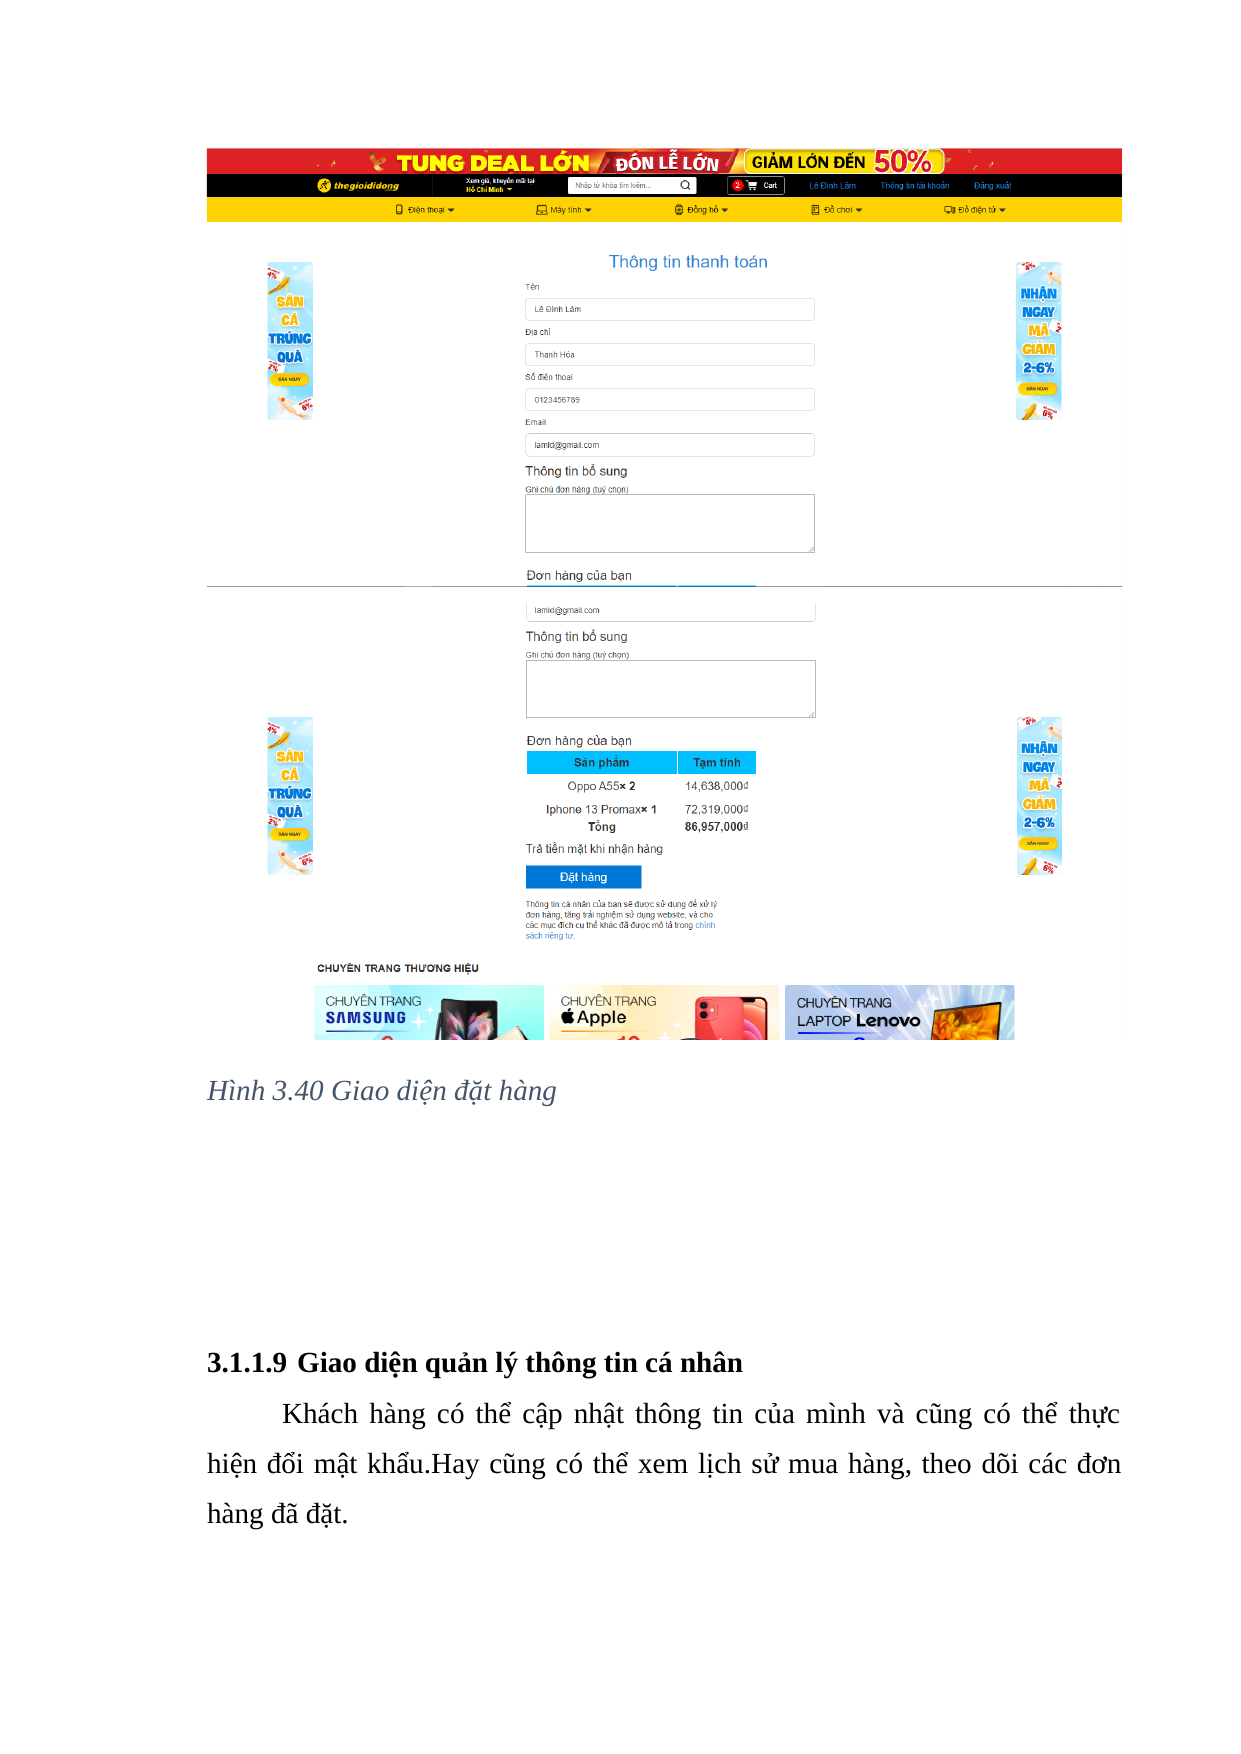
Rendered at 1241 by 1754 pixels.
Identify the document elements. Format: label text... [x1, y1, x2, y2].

subtitle Giao diện quản lý thông tin cá nhân [207, 1346, 1122, 1379]
picture [206, 147, 1123, 587]
picture [206, 603, 1123, 1040]
text Khách hàng có thể cập nhật thông tin của mình và cũng có thể thực hiện đổi mật khẩu.Hay cũng có thể xem lịch sử mua hàng, theo dõi các đơn hàng đã đặt. [207, 1396, 1122, 1530]
